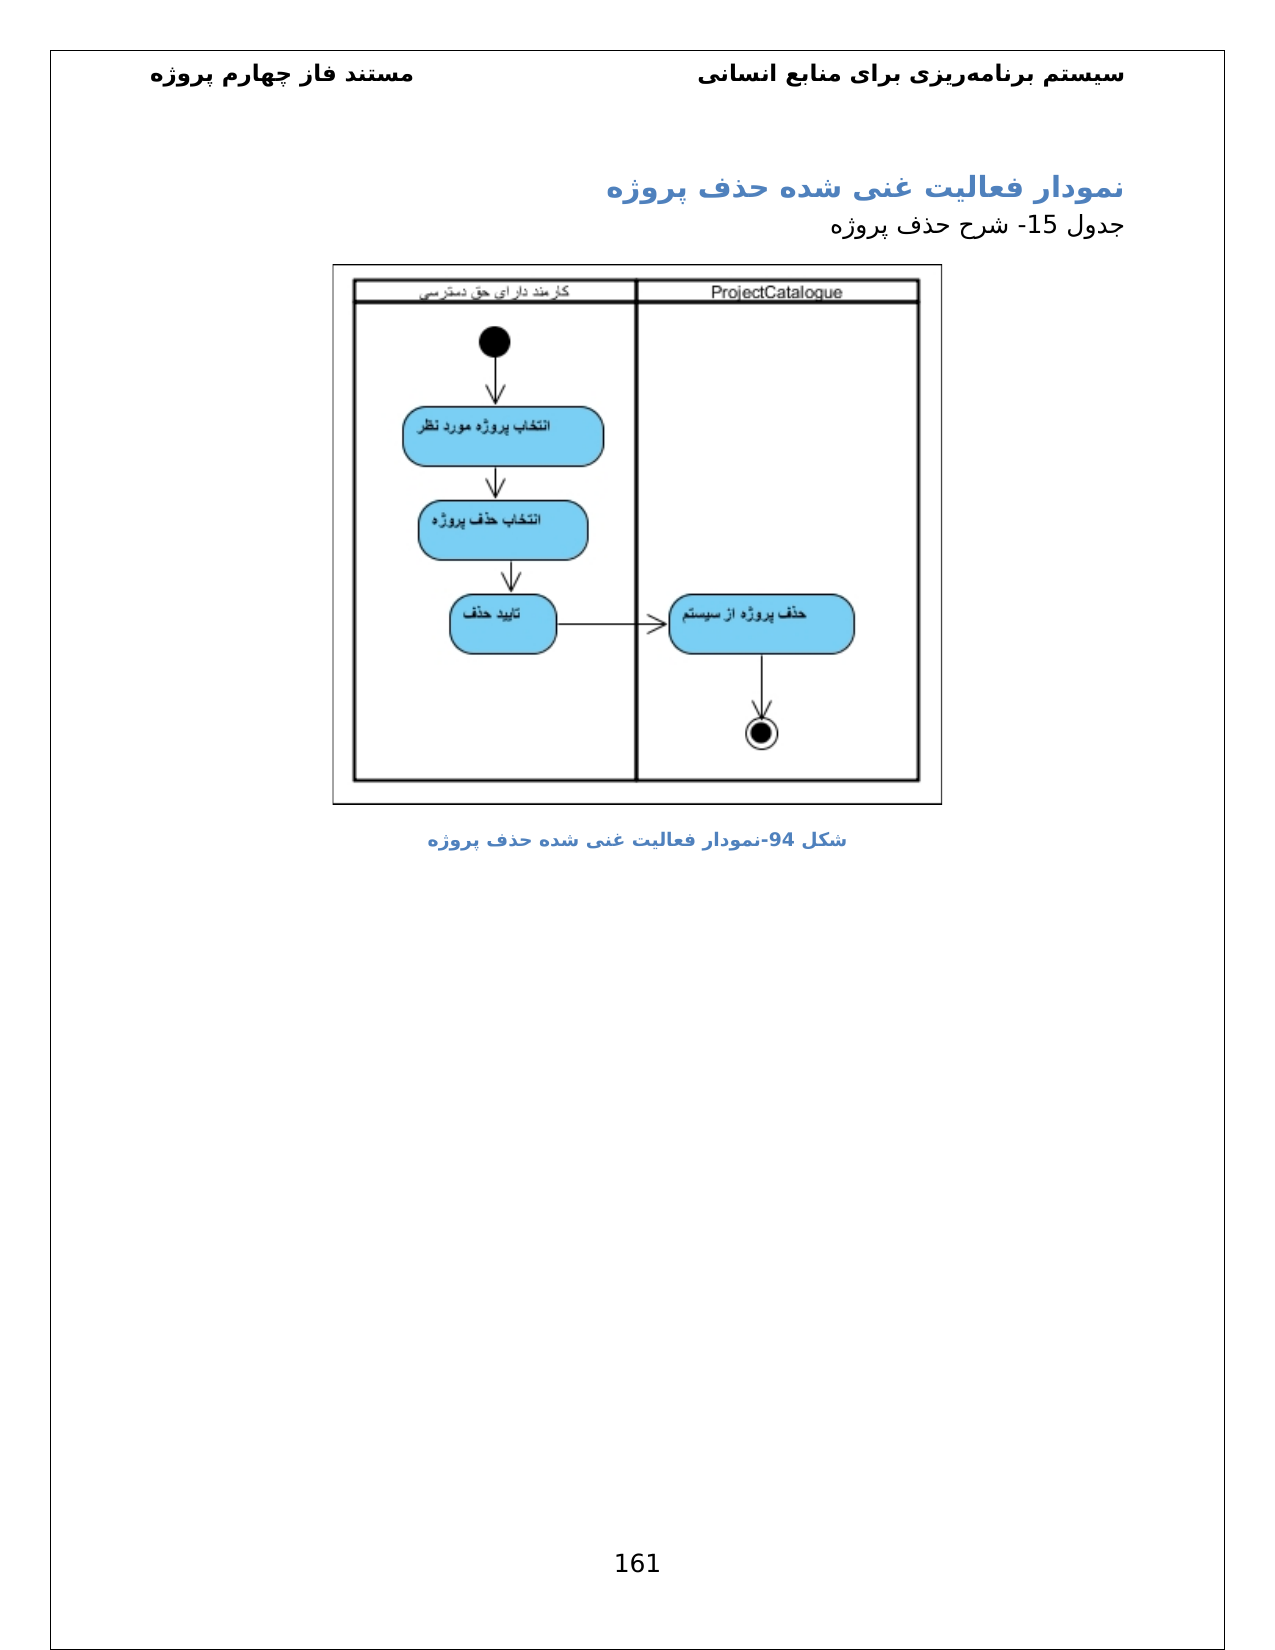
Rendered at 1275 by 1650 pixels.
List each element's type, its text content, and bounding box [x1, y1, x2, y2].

picture [332, 264, 943, 805]
text شکل 94-نمودار فعالیت غنی شده حذف پروژه [150, 829, 1125, 851]
subtitle نمودار فعالیت غنی شده حذف پروژه [150, 171, 1125, 205]
text جدول 15- شرح حذف پروژه [150, 210, 1125, 239]
